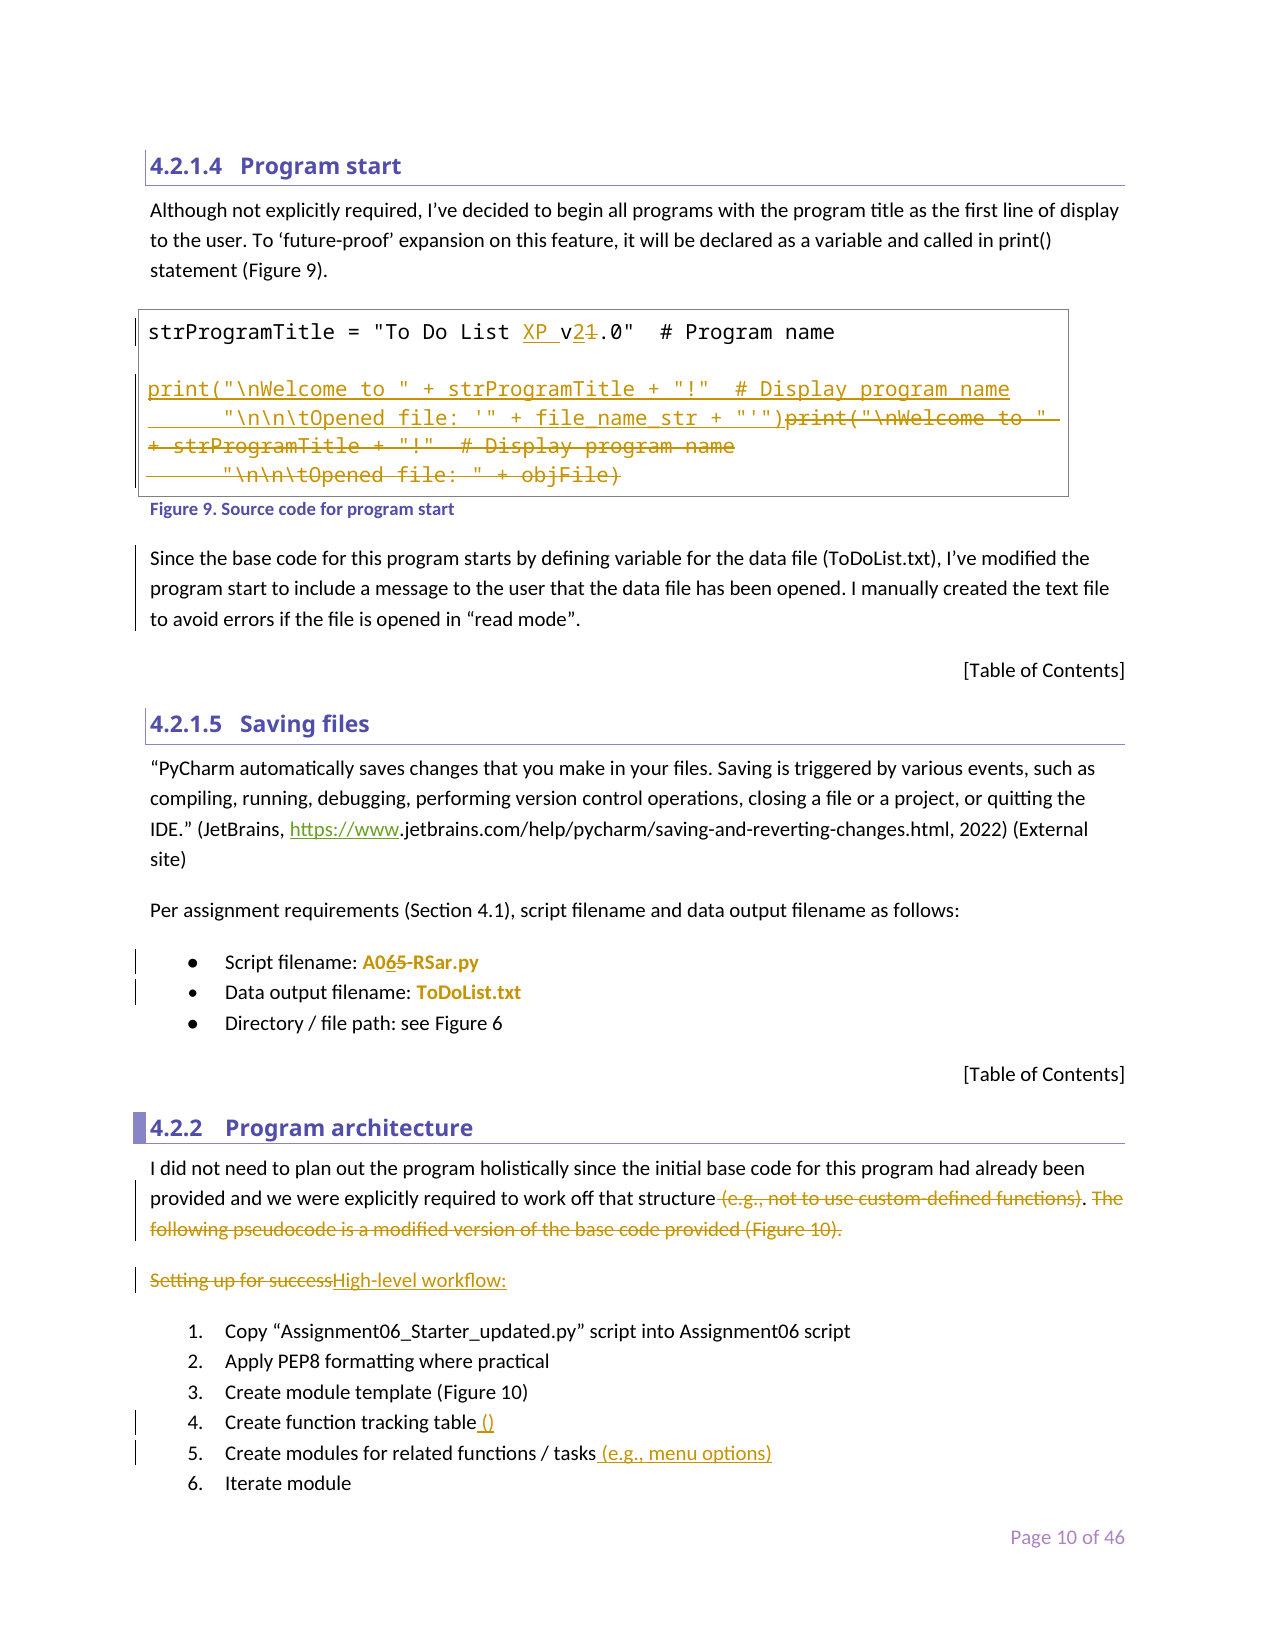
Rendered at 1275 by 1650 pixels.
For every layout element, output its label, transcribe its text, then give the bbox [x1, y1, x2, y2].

text [Table of Contents] [150, 657, 1125, 682]
text I did not need to plan out the program holistically since the initial base code for this program had already been provided and we were explicitly required to work off that structure. [150, 1155, 1125, 1241]
list Iterate module [187, 1470, 1125, 1496]
text Per assignment requirements (Section 4.1), script filename and data output filename as follows: [150, 898, 1125, 923]
subtitle Saving files [146, 708, 1125, 744]
list Create modules for related functions / tasks [187, 1440, 1125, 1465]
text Since the base code for this program starts by defining variable for the data file (ToDoList.txt), I’ve modified the program start to include a message to the user that the data file has been opened. I manually created the text file to avoid errors if the file is opened in “read mode”. [150, 545, 1125, 631]
text Although not explicitly required, I’ve decided to begin all programs with the program title as the first line of display to the user. To ‘future-proof’ expansion on this feature, it will be declared as a variable and called in print() statement (). [150, 197, 1125, 283]
text [Table of Contents] [150, 1061, 1125, 1086]
text “PyCharm automatically saves changes that you make in your files. Saving is triggered by various events, such as compiling, running, debugging, performing version control operations, closing a file or a project, or quitting the IDE.” (JetBrains, https://www.jetbrains.com/help/pycharm/saving-and-reverting-changes.html, 2022) (External site) [150, 755, 1125, 872]
list Data output filename: ToDoList.txt [187, 979, 1125, 1005]
list Directory / file path: see Figure 4 [187, 1010, 1125, 1035]
list Create module template (Figure 10) [187, 1379, 1125, 1404]
subtitle Program start [146, 150, 1125, 185]
list Apply PEP8 formatting where practical [187, 1349, 1125, 1374]
table_header strProgramTitle = "To Do List v.0" # Program name [139, 310, 1068, 496]
text Figure . Source code for program start [150, 497, 1125, 519]
subtitle Program architecture [146, 1112, 1125, 1143]
list Create function tracking table [187, 1409, 1125, 1435]
list Script filename: A0-RSar.py [187, 949, 1125, 974]
list Copy “Assignment06_Starter_updated.py” script into Assignment06 script [187, 1318, 1125, 1344]
